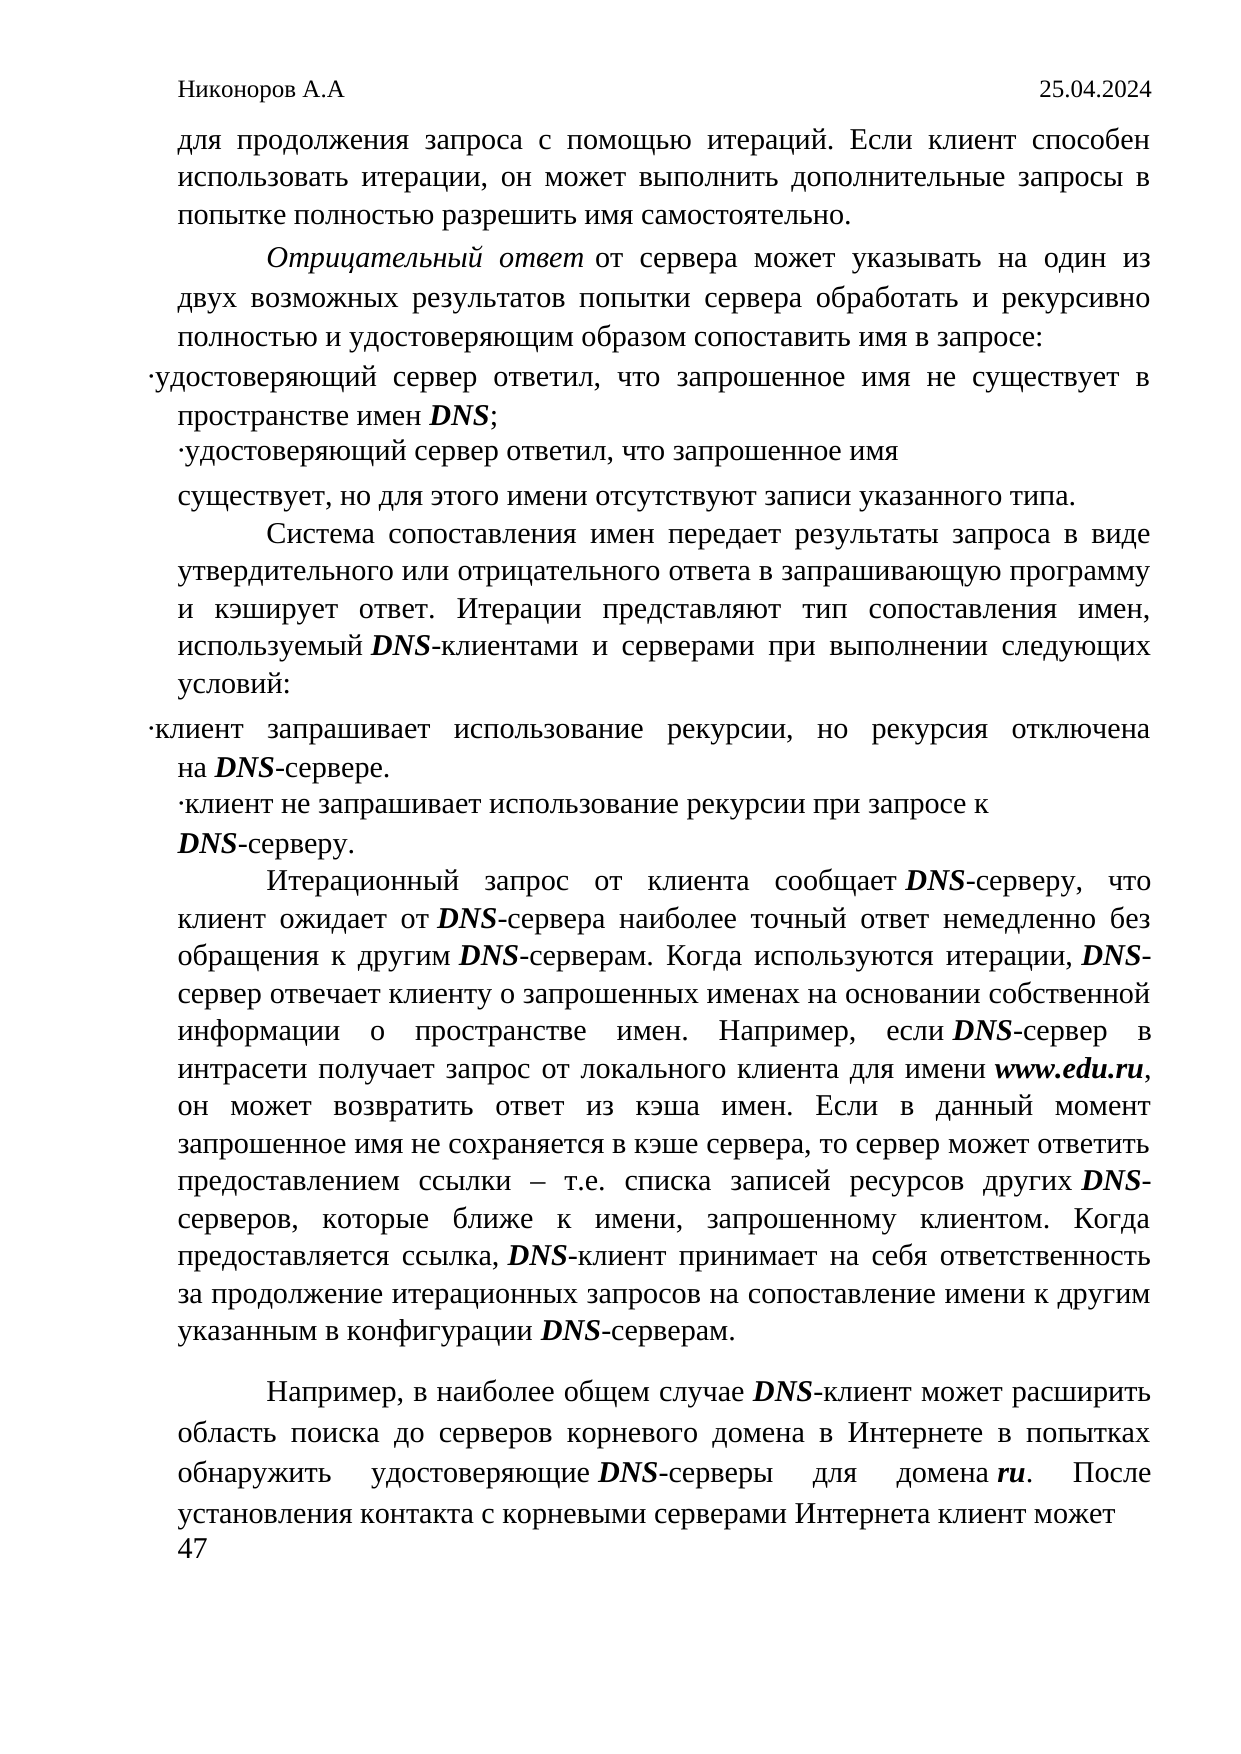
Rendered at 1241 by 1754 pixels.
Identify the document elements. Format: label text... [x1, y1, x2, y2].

text ∙клиент запрашивает использование рекурсии, но рекурсия отключена на DNS-сервере. [147, 706, 1152, 784]
text ∙клиент не запрашивает использование рекурсии при запросе к [177, 786, 1152, 820]
text существует, но для этого имени отсутствуют записи указанного типа. [177, 473, 1152, 512]
text 47 [177, 1530, 1152, 1565]
text ∙удостоверяющий сервер ответил, что запрошенное имя не существует в пространстве имен DNS; [147, 354, 1152, 432]
text Отрицательный ответ от сервера может указывать на один из двух возможных результатов попытки сервера обработать и рекурсивно полностью и удостоверяющим образом сопоставить имя в запросе: [177, 235, 1152, 352]
text для продолжения запроса с помощью итераций. Если клиент способен использовать итерации, он может выполнить дополнительные запросы в попытке полностью разрешить имя самостоятельно. [177, 118, 1152, 231]
text DNS-серверу. [177, 825, 1152, 860]
text Система сопоставления имен передает результаты запроса в виде утвердительного или отрицательного ответа в запрашивающую программу и кэширует ответ. Итерации представляют тип сопоставления имен, используемый DNS-клиентами и серверами при выполнении следующих условий: [177, 512, 1152, 700]
text Итерационный запрос от клиента сообщает DNS-серверу, что клиент ожидает от DNS-сервера наиболее точный ответ немедленно без обращения к другим DNS-серверам. Когда используются итерации, DNS- сервер отвечает клиенту о запрошенных именах на основании собственной информации о пространстве имен. Например, если DNS-сервер в интрасети получает запрос от локального клиента для имени www.edu.ru, он может возвратить ответ из кэша имен. Если в данный момент запрошенное имя не сохраняется в кэше сервера, то сервер может ответить предоставлением ссылки – т.е. списка записей ресурсов других DNS- серверов, которые ближе к имени, запрошенному клиентом. Когда предоставляется ссылка, DNS-клиент принимает на себя ответственность за продолжение итерационных запросов на сопоставление имени к другим указанным в конфигурации DNS-серверам. [177, 860, 1152, 1347]
text ∙удостоверяющий сервер ответил, что запрошенное имя [177, 432, 1152, 467]
text Например, в наиболее общем случае DNS-клиент может расширить область поиска до серверов корневого домена в Интернете в попытках обнаружить удостоверяющие DNS-серверы для домена ru. После установления контакта с корневыми серверами Интернета клиент может [177, 1367, 1152, 1530]
